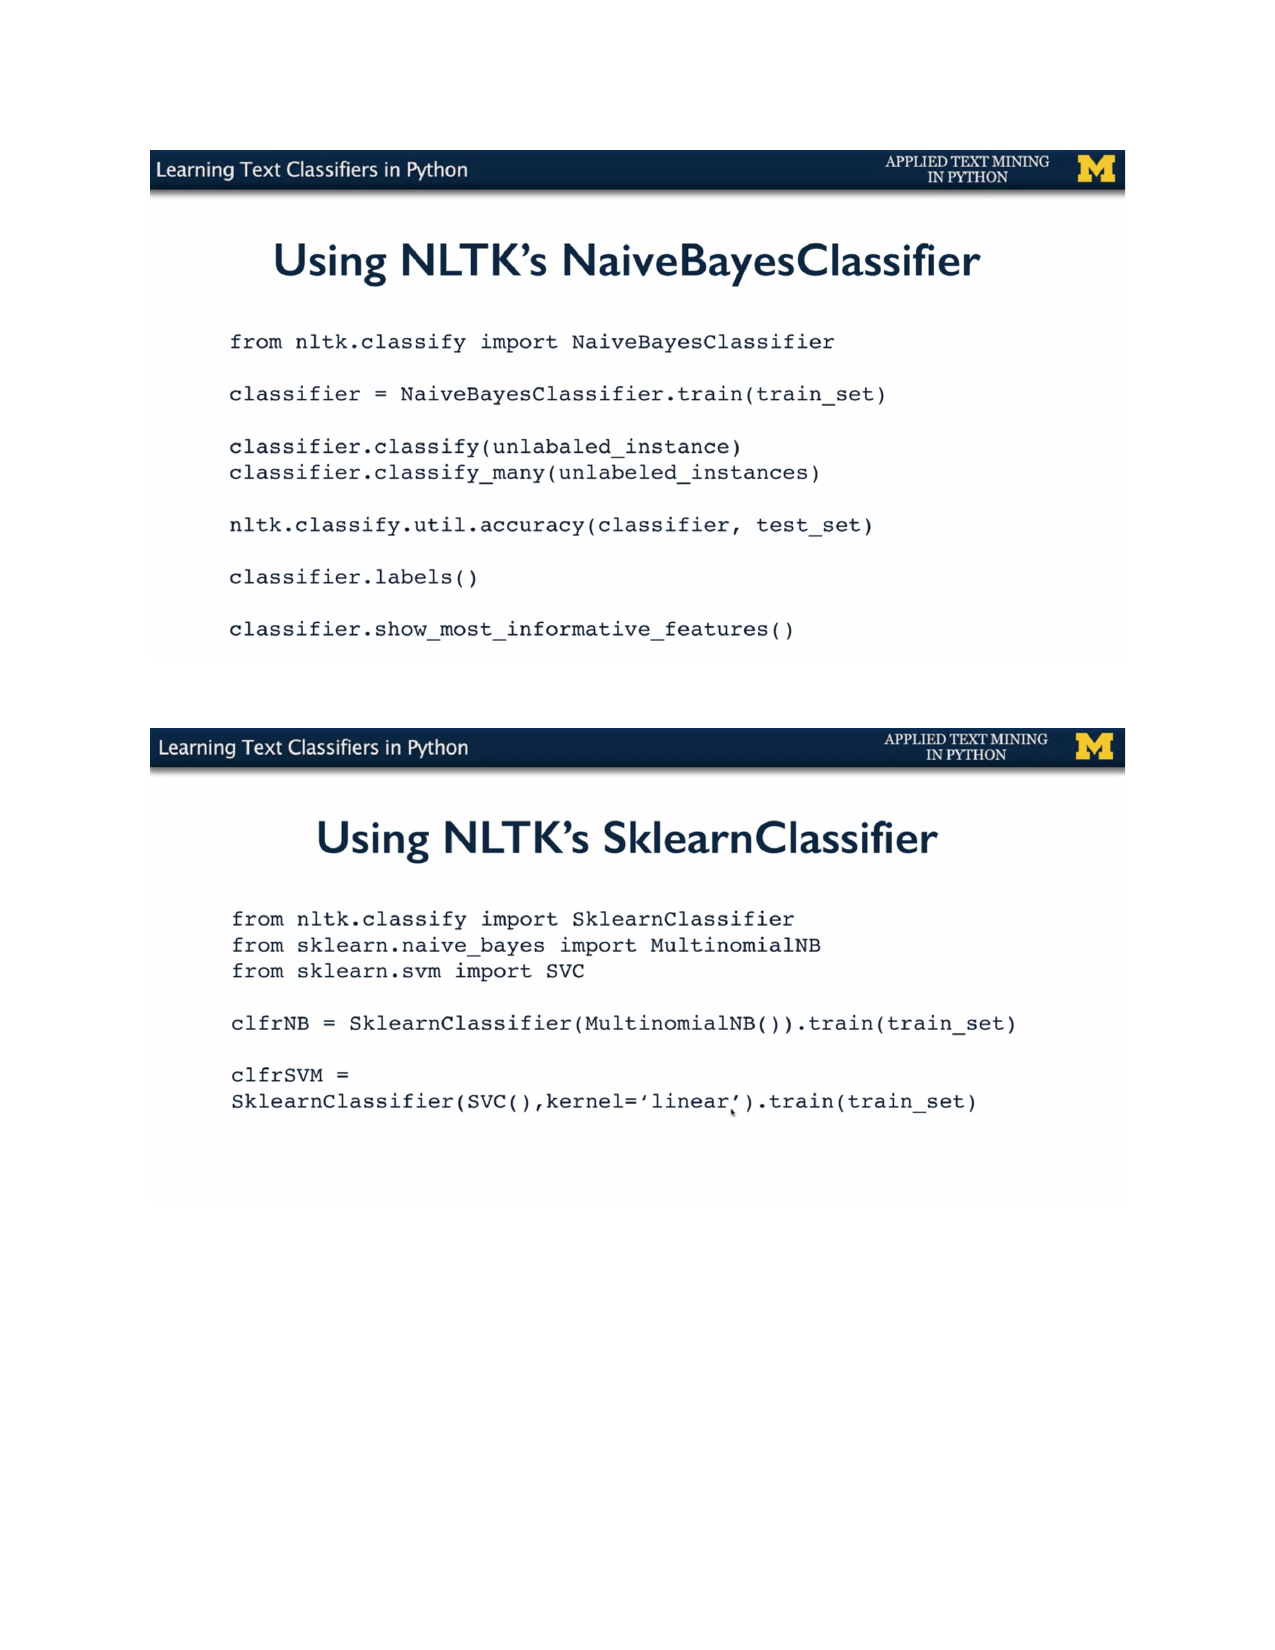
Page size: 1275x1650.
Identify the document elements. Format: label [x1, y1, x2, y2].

picture [150, 150, 1125, 659]
picture [150, 728, 1125, 1204]
